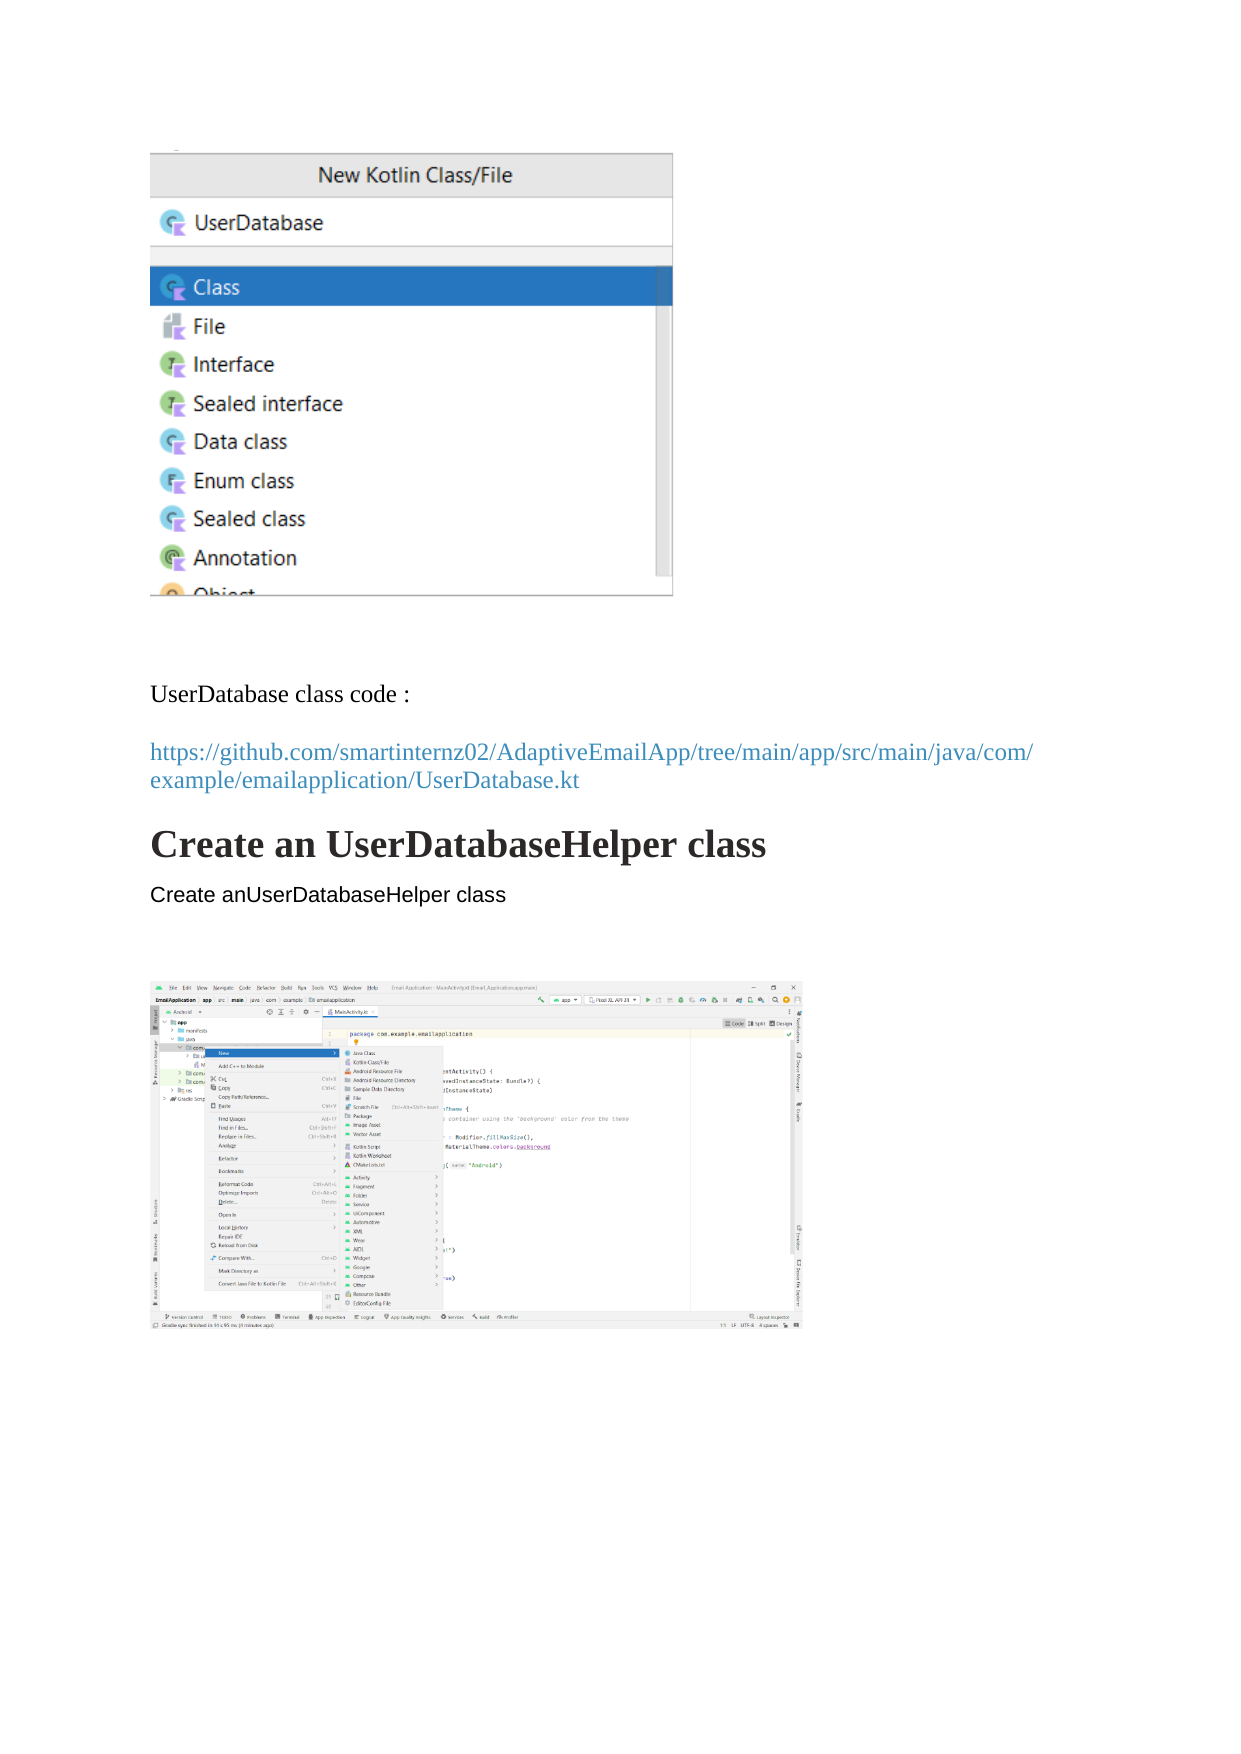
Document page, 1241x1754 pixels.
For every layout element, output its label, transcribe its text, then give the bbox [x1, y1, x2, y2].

text https://github.com/smartinternz02/AdaptiveEmailApp/tree/main/app/src/main/java/com/example/emailapplication/UserDatabase.kt [150, 737, 1090, 794]
text Create anUserDatabaseHelper class [150, 882, 1090, 907]
text UserDatabase class code : [150, 679, 1090, 708]
subtitle Create an UserDatabaseHelper class [150, 819, 1090, 866]
picture [150, 981, 803, 1329]
picture [150, 150, 674, 602]
